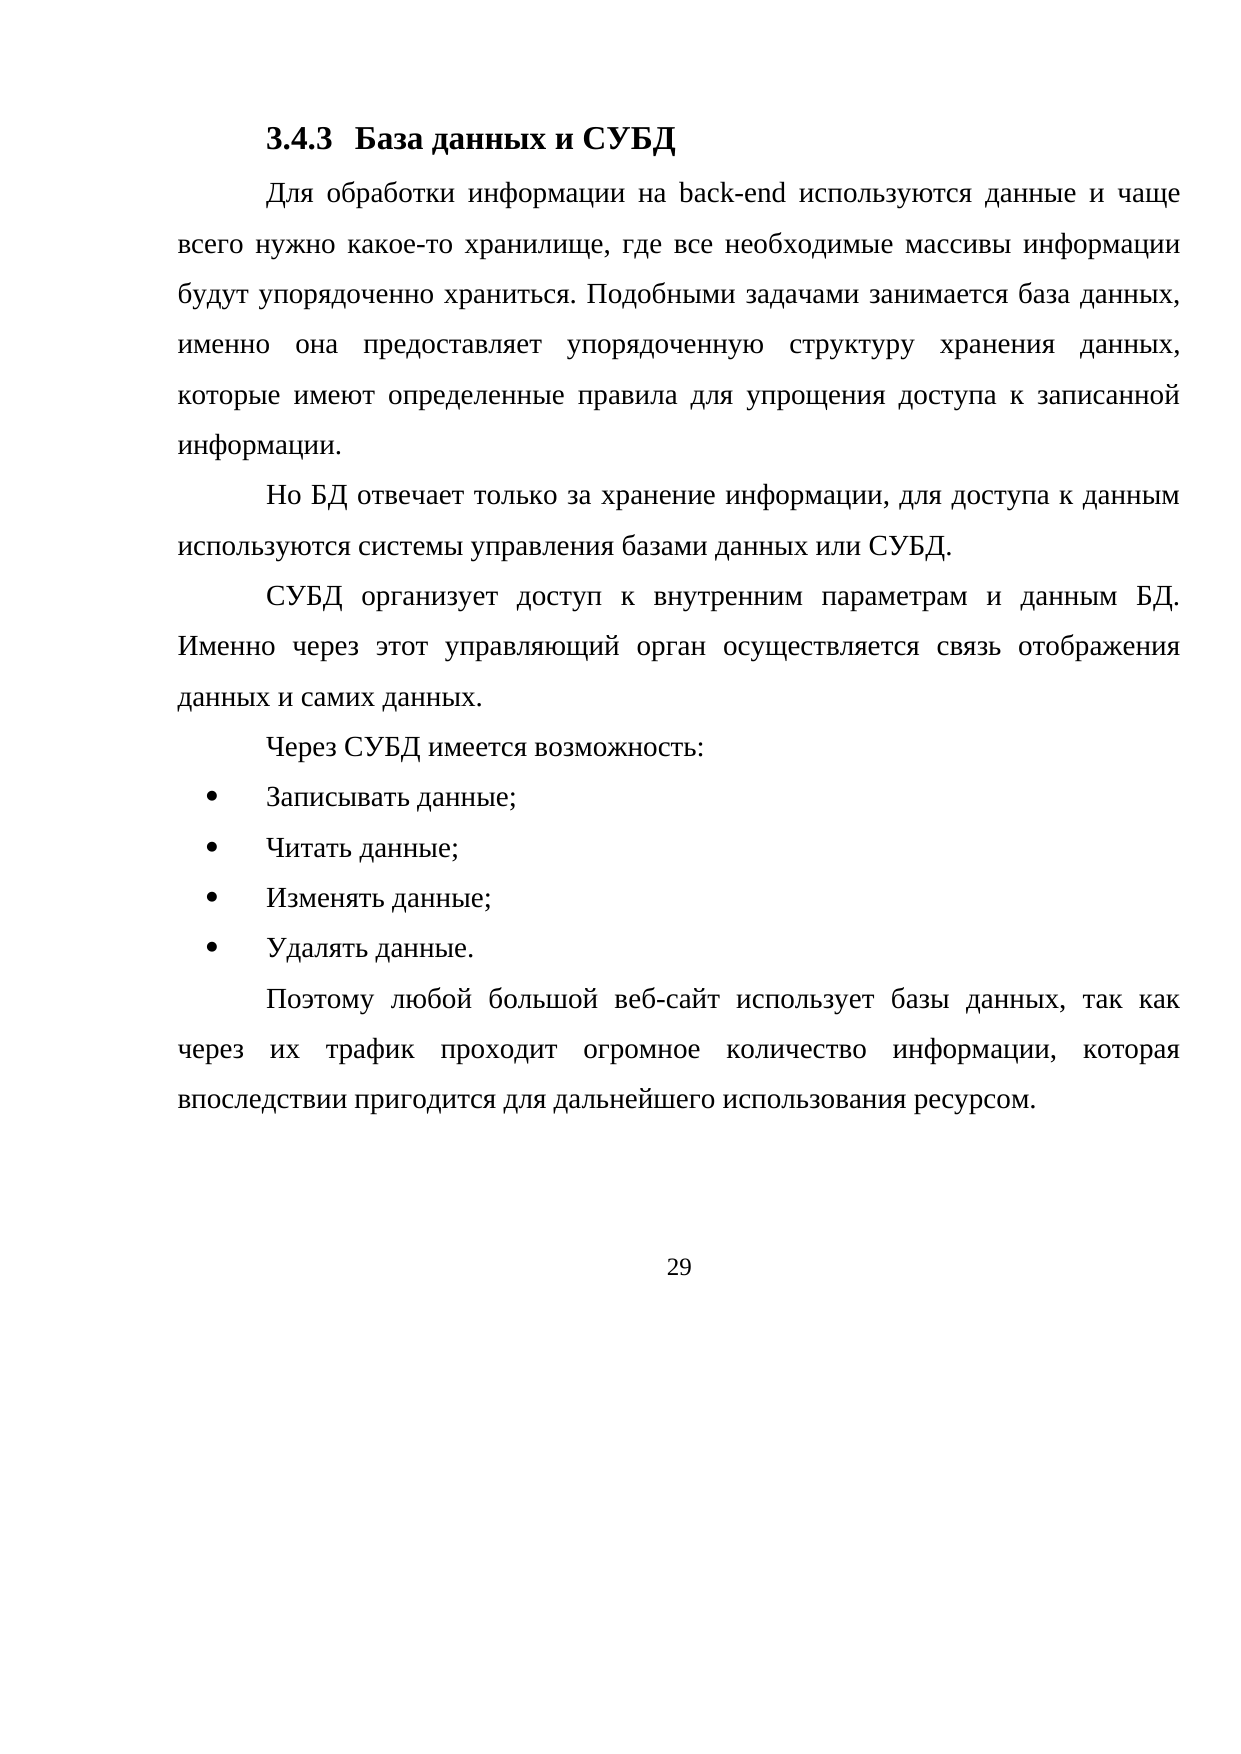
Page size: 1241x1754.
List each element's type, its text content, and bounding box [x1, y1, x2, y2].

text База данных и СУБД [266, 118, 1181, 156]
text Поэтому любой большой веб-сайт использует базы данных, так как через их трафик проходит огромное количество информации, которая впоследствии пригодится для дальнейшего использования ресурсом. [177, 981, 1181, 1115]
text Записывать данные; [207, 779, 1181, 813]
text Через СУБД имеется возможность: [177, 729, 1181, 763]
text Удалять данные. [207, 931, 1181, 964]
text Для обработки информации на back-end используются данные и чаще всего нужно какое-то хранилище, где все необходимые массивы информации будут упорядоченно храниться. Подобными задачами занимается база данных, именно она предоставляет упорядоченную структуру хранения данных, которые имеют определенные правила для упрощения доступа к записанной информации. [177, 176, 1181, 461]
text Читать данные; [207, 830, 1181, 863]
text Изменять данные; [207, 880, 1181, 914]
text СУБД организует доступ к внутренним параметрам и данным БД. Именно через этот управляющий орган осуществляется связь отображения данных и самих данных. [177, 578, 1181, 712]
text Но БД отвечает только за хранение информации, для доступа к данным используются системы управления базами данных или СУБД. [177, 477, 1181, 561]
